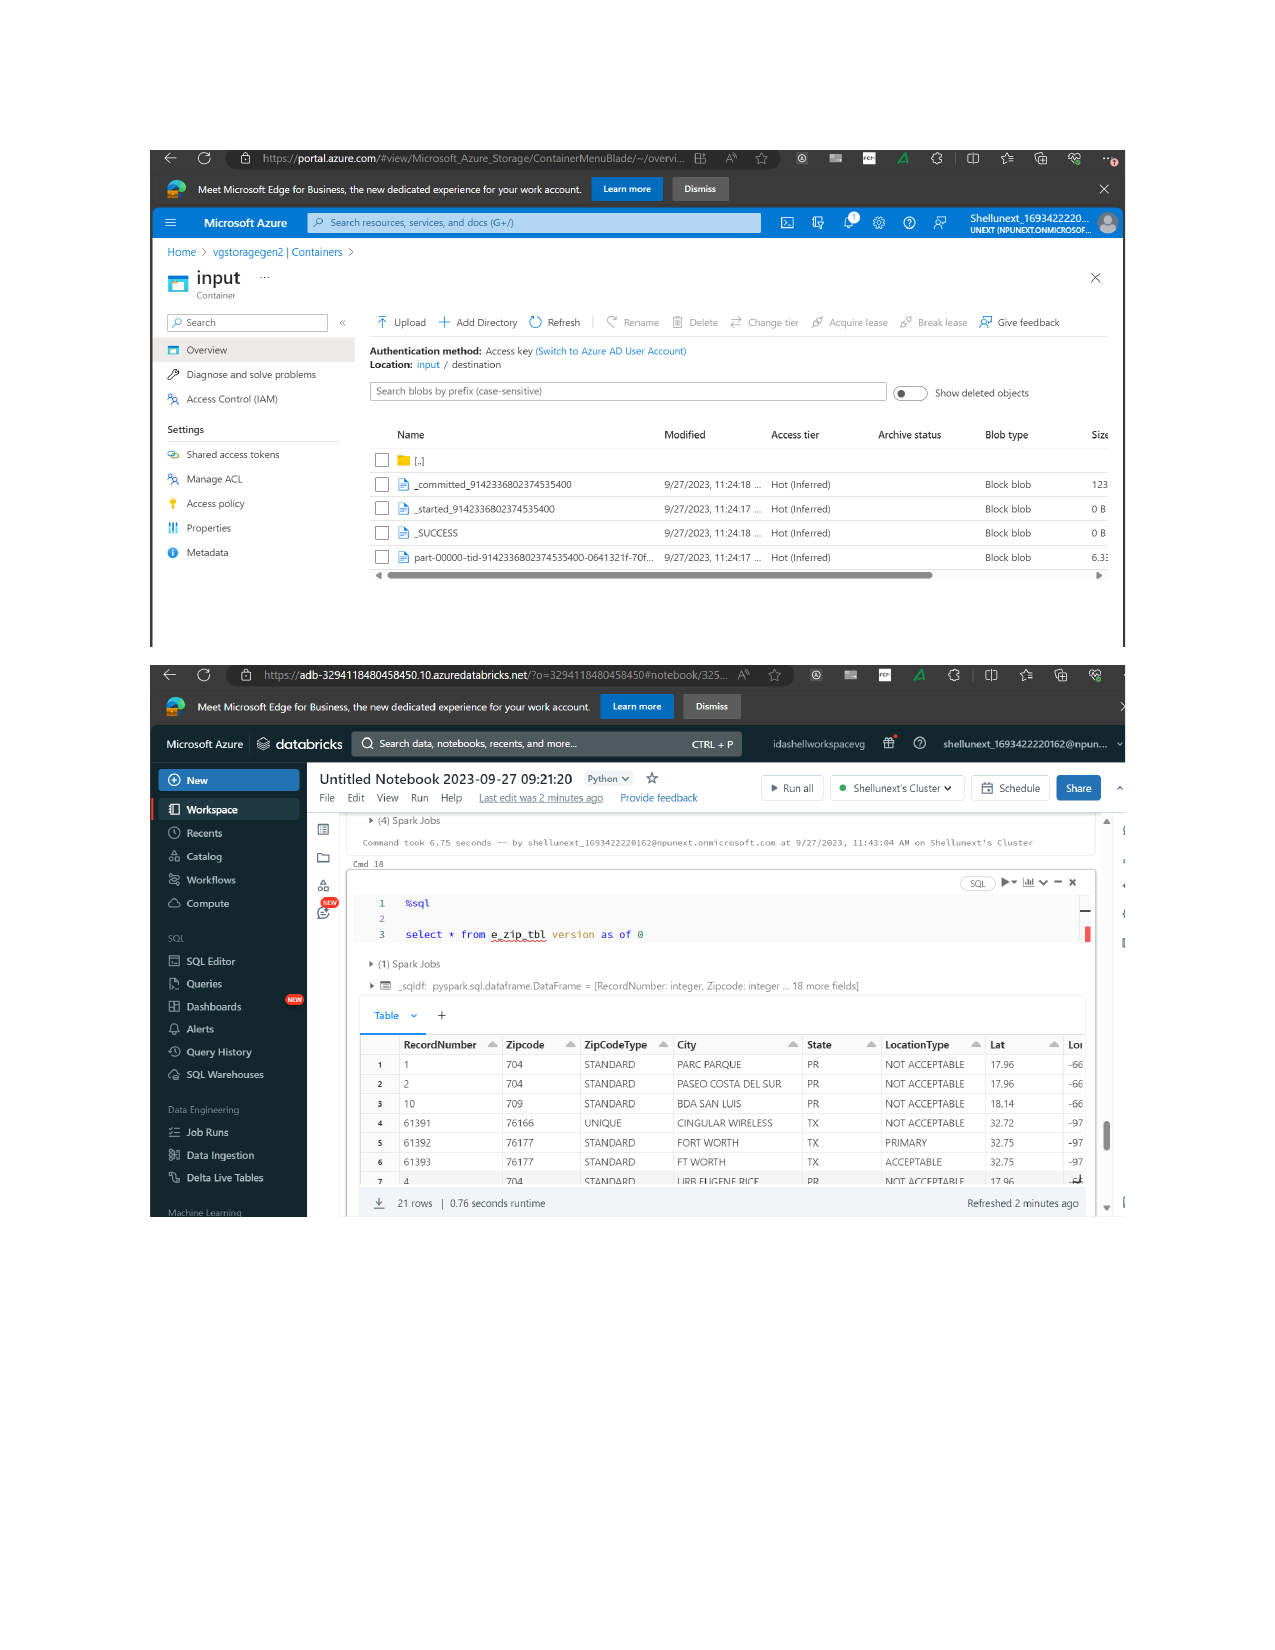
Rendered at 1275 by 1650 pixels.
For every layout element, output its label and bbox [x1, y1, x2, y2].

picture [150, 665, 1125, 1217]
picture [150, 150, 1125, 647]
